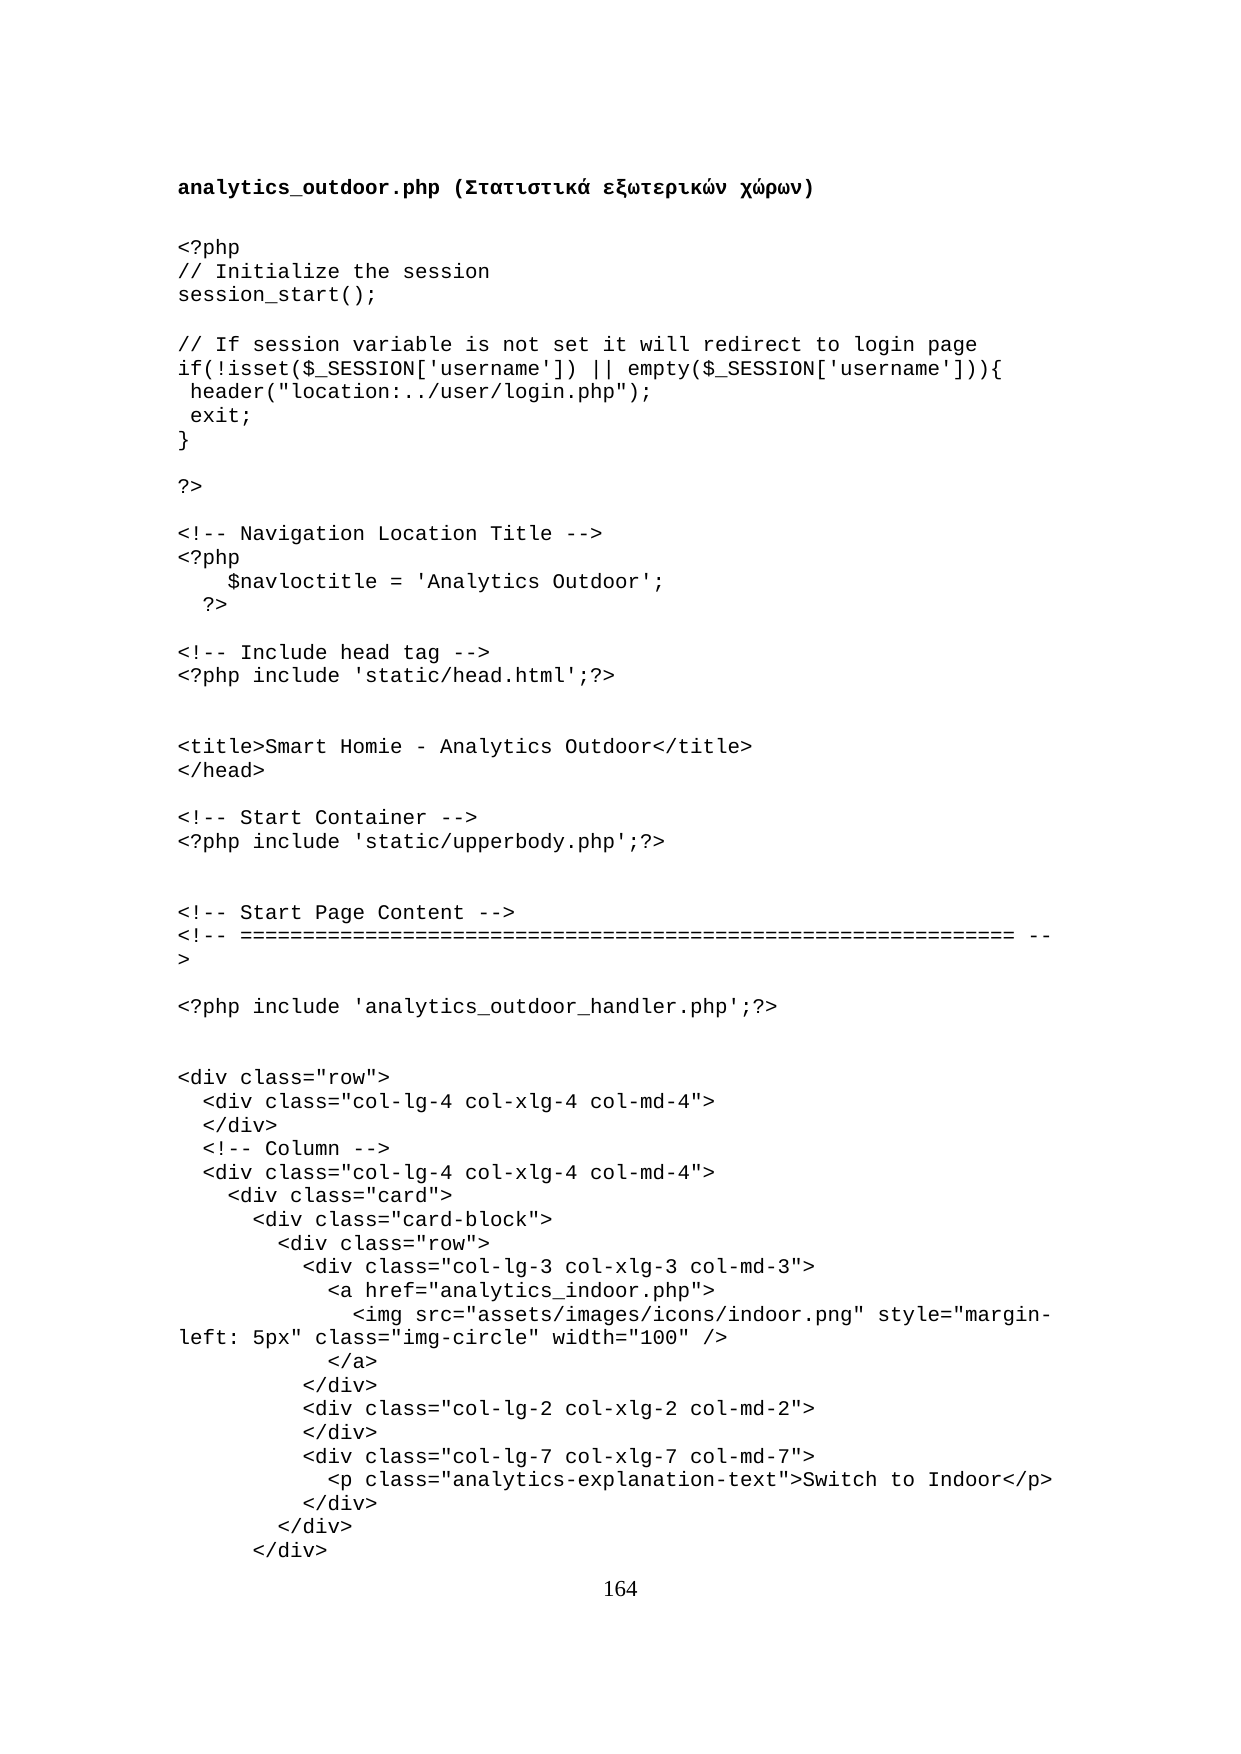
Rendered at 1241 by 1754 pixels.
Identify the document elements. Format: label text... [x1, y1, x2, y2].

text <?php include 'static/head.html';?> [177, 665, 1063, 689]
text <!-- Navigation Location Title --> [177, 523, 1063, 547]
text // If session variable is not set it will redirect to login page [177, 334, 1063, 358]
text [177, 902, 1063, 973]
text if(!isset($_SESSION['username']) || empty($_SESSION['username'])){ [177, 358, 1063, 382]
text <?php [177, 547, 1063, 571]
text header("location:../user/login.php"); [177, 382, 1063, 405]
text analytics_outdoor.php (Στατιστικά εξωτερικών χώρων) [177, 177, 1063, 201]
text exit; [177, 405, 1063, 429]
text $navloctitle = 'Analytics Outdoor'; [177, 571, 1063, 594]
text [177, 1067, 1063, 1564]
text <?php [177, 237, 1063, 261]
text } [177, 429, 1063, 452]
text <!-- Include head tag --> [177, 642, 1063, 665]
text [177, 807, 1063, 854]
text ?> [177, 476, 1063, 500]
text </head> [177, 760, 1063, 783]
text <title>Smart Homie - Analytics Outdoor</title> [177, 736, 1063, 760]
text ?> [177, 594, 1063, 618]
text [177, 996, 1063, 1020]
text session_start(); [177, 284, 1063, 308]
text // Initialize the session [177, 261, 1063, 284]
